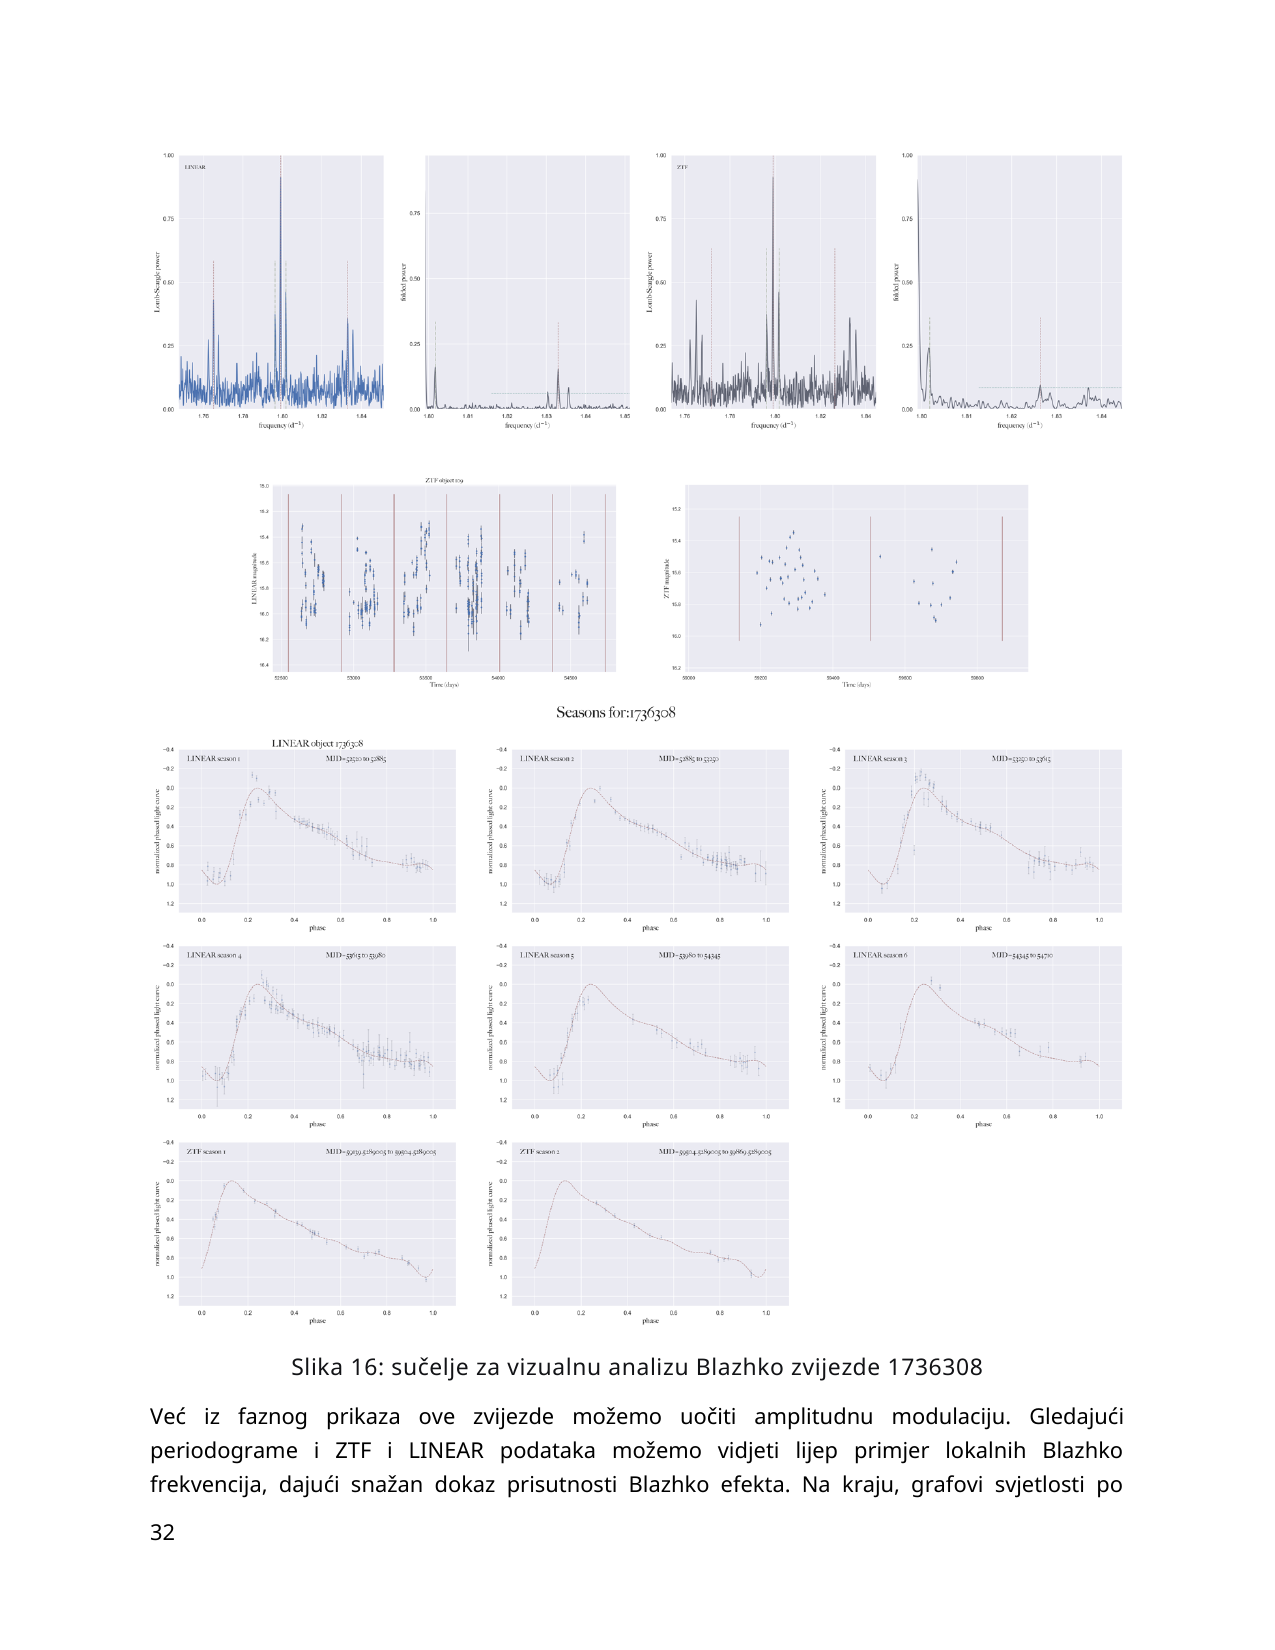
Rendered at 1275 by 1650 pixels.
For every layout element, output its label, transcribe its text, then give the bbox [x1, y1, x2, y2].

picture [150, 455, 1125, 699]
picture [150, 150, 1125, 433]
picture [150, 703, 1125, 1328]
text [150, 1401, 1125, 1498]
text Slika 16: sučelje za vizualnu analizu Blazhko zvijezde 1736308 [150, 1351, 1125, 1382]
